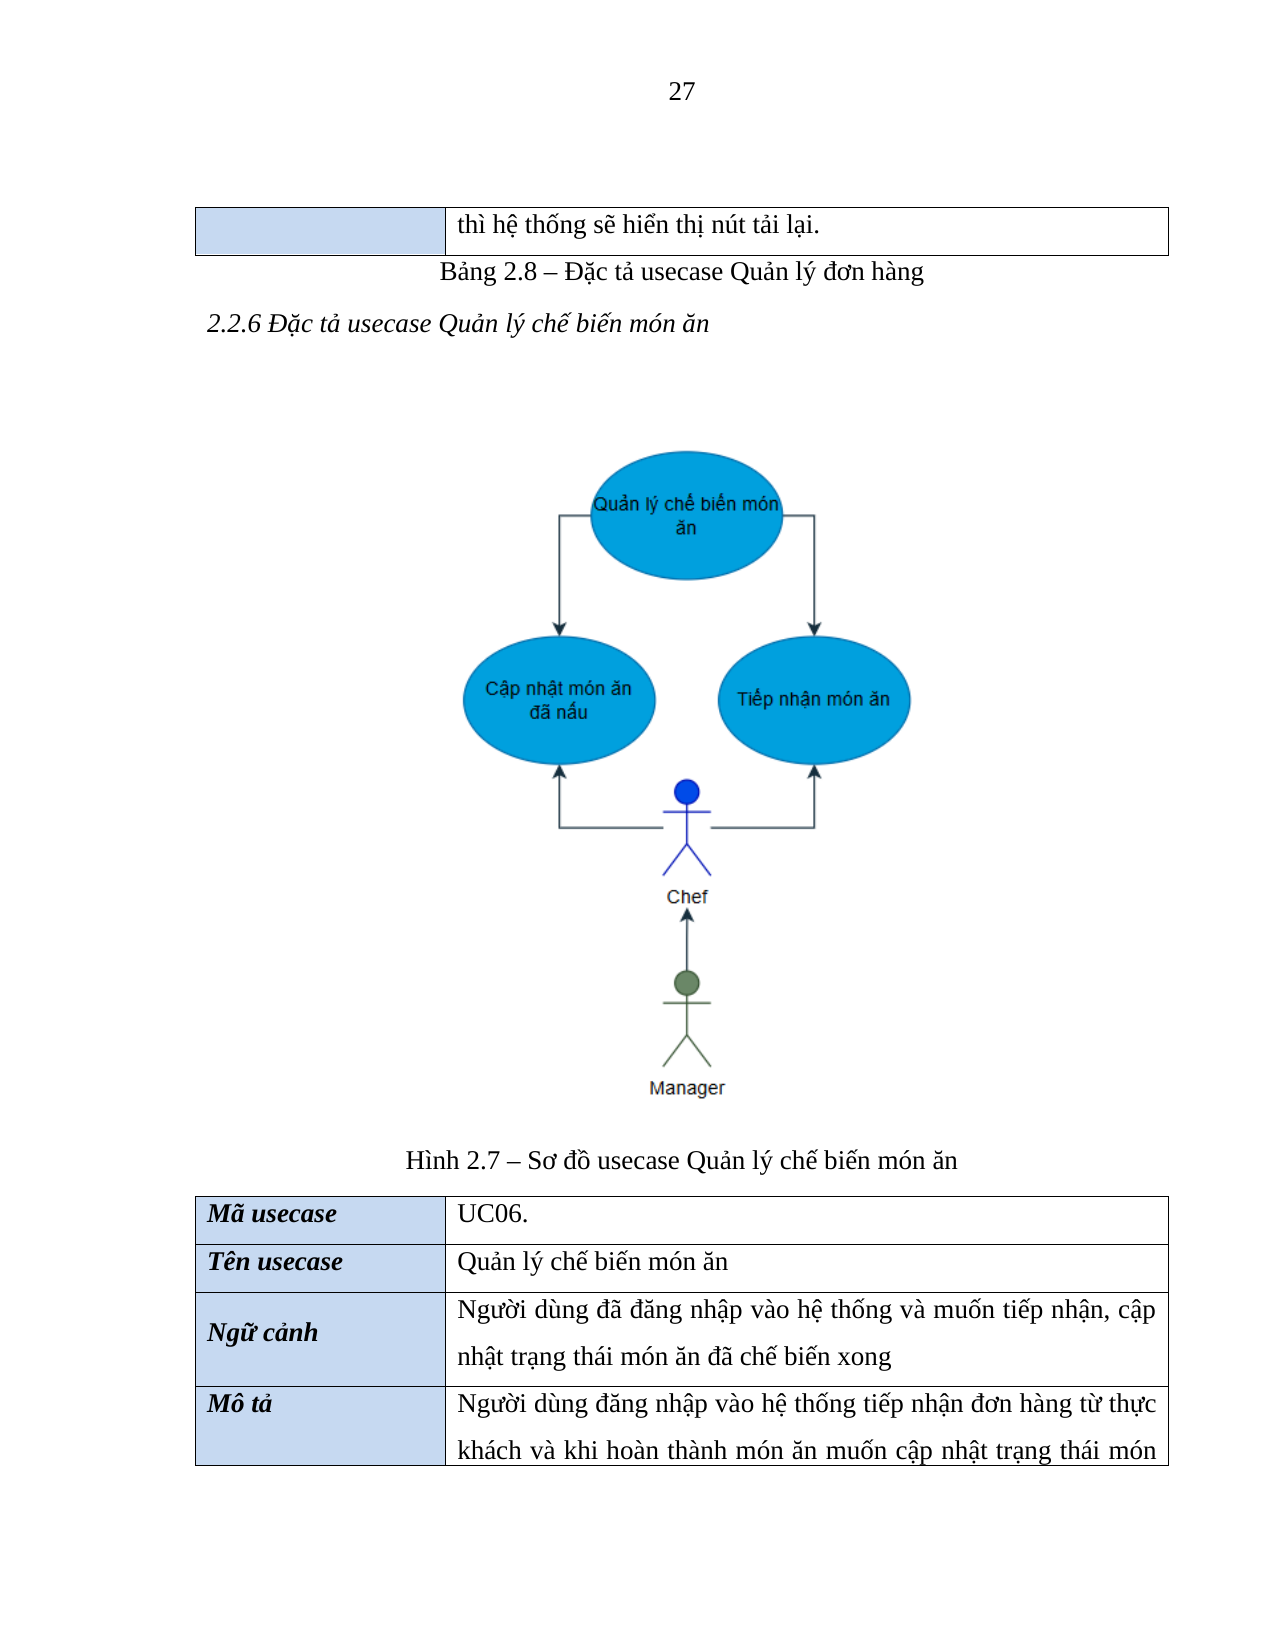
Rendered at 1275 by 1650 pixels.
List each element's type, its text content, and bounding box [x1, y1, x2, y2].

table_header UC06. [446, 1197, 1168, 1244]
picture [414, 366, 949, 1145]
table_cell Quản lý chế biến món ăn [446, 1245, 1168, 1292]
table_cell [446, 1387, 1168, 1465]
table_cell Ngoại lệ [196, 208, 445, 254]
table_cell Người dùng đã đăng nhập vào hệ thống và muốn tiếp nhận, cập nhật trạng thái món ăn đã chế biến xong [446, 1293, 1168, 1386]
subtitle Đặc tả usecase Quản lý chế biến món ăn [207, 307, 1157, 339]
table_cell Mô tả [196, 1387, 445, 1465]
table_cell Ngữ cảnh [196, 1293, 445, 1386]
table_header Mã usecase [196, 1197, 445, 1244]
table_cell Tên usecase [196, 1245, 445, 1292]
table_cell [446, 208, 1168, 254]
